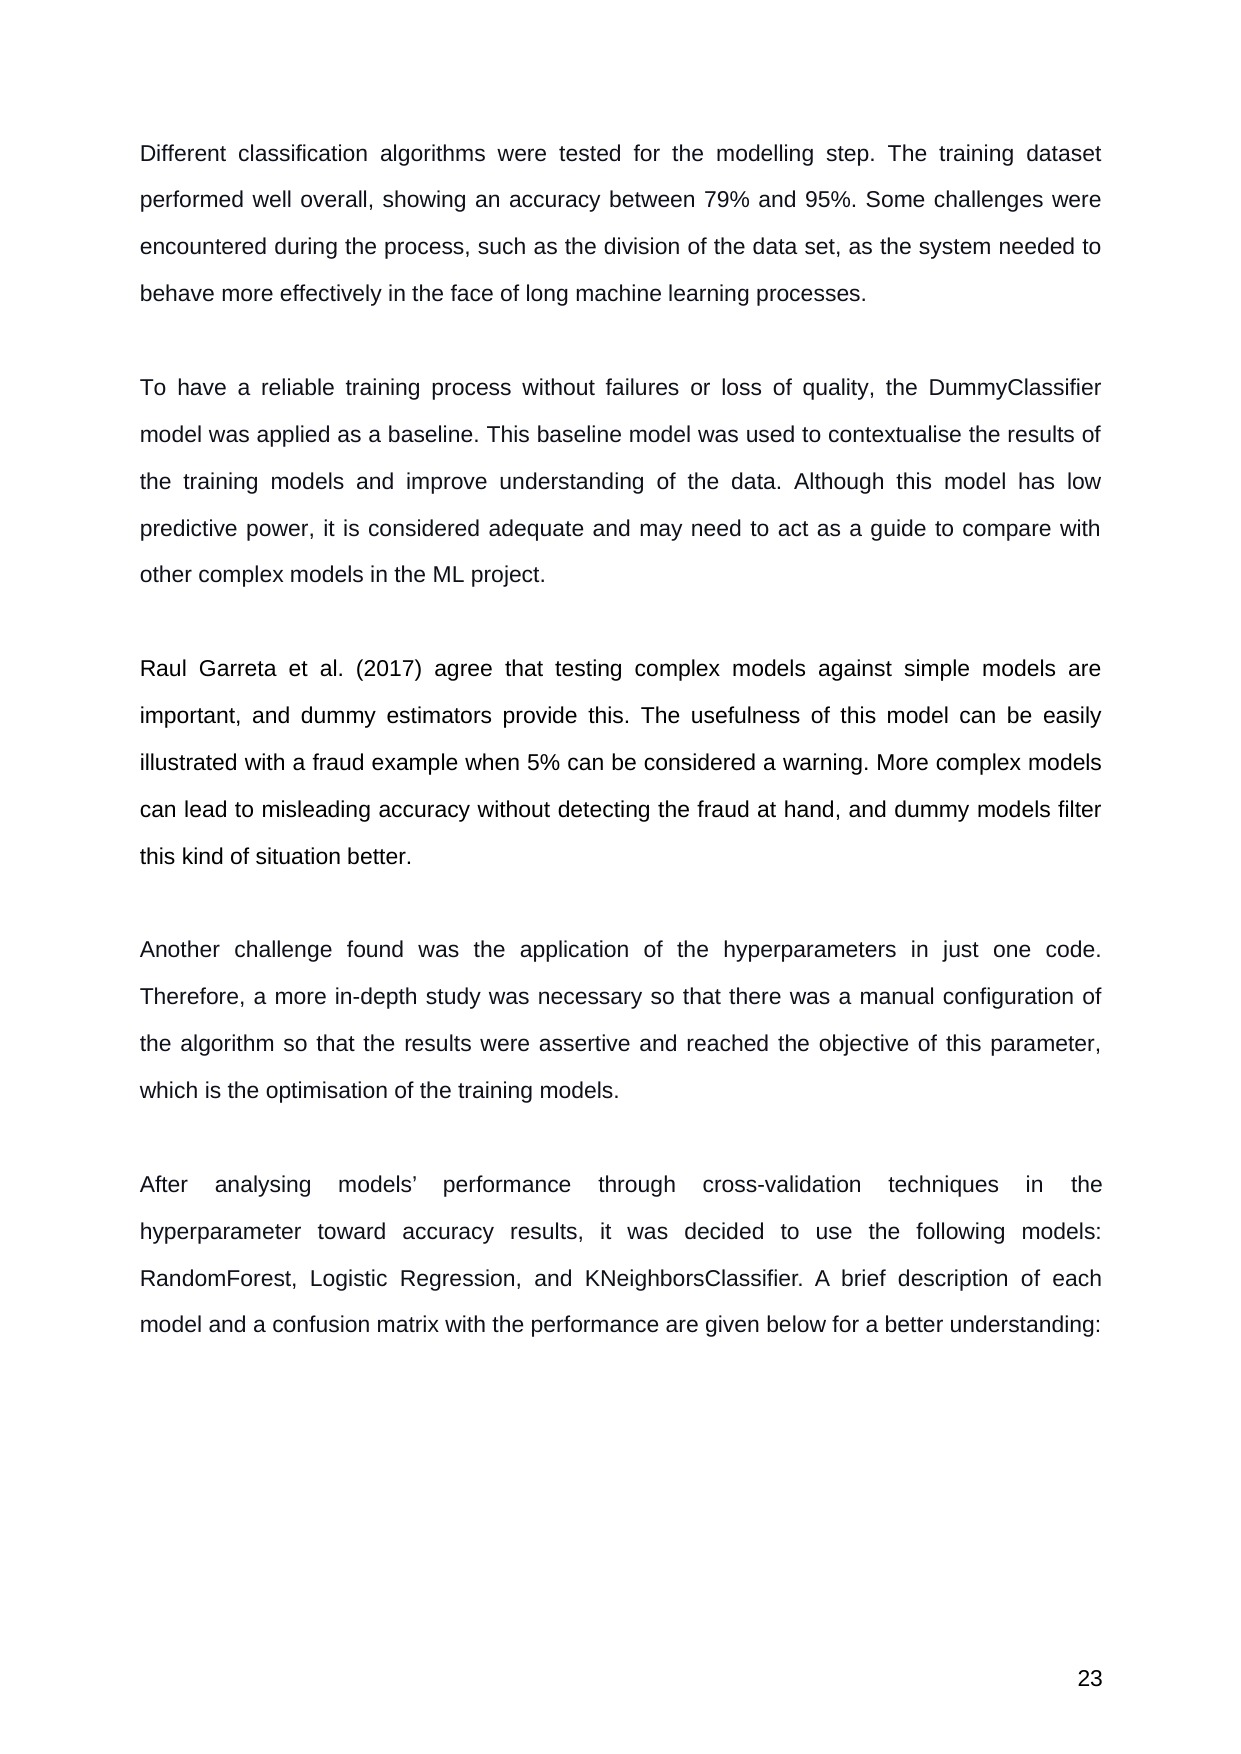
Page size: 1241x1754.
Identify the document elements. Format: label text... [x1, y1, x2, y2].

text After analysing models’ performance through cross-validation techniques in the hyperparameter toward accuracy results, it was decided to use the following models: RandomForest, Logistic Regression, and KNeighborsClassifier. A brief description of each model and a confusion matrix with the performance are given below for a better understanding: [139, 1171, 1103, 1338]
text Raul Garreta et al. (2017) agree that testing complex models against simple models are important, and dummy estimators provide this. The usefulness of this model can be easily illustrated with a fraud example when 5% can be considered a warning. More complex models can lead to misleading accuracy without detecting the fraud at hand, and dummy models filter this kind of situation better. [139, 655, 1103, 869]
text To have a reliable training process without failures or loss of quality, the DummyClassifier model was applied as a baseline. This baseline model was used to contextualise the results of the training models and improve understanding of the data. Although this model has low predictive power, it is considered adequate and may need to act as a guide to compare with other complex models in the ML project. [139, 374, 1103, 588]
text Different classification algorithms were tested for the modelling step. The training dataset performed well overall, showing an accuracy between 79% and 95%. Some challenges were encountered during the process, such as the division of the data set, as the system needed to behave more effectively in the face of long machine learning processes. [139, 139, 1103, 307]
text Another challenge found was the application of the hyperparameters in just one code. Therefore, a more in-depth study was necessary so that there was a manual configuration of the algorithm so that the results were assertive and reached the objective of this parameter, which is the optimisation of the training models. [139, 936, 1103, 1103]
